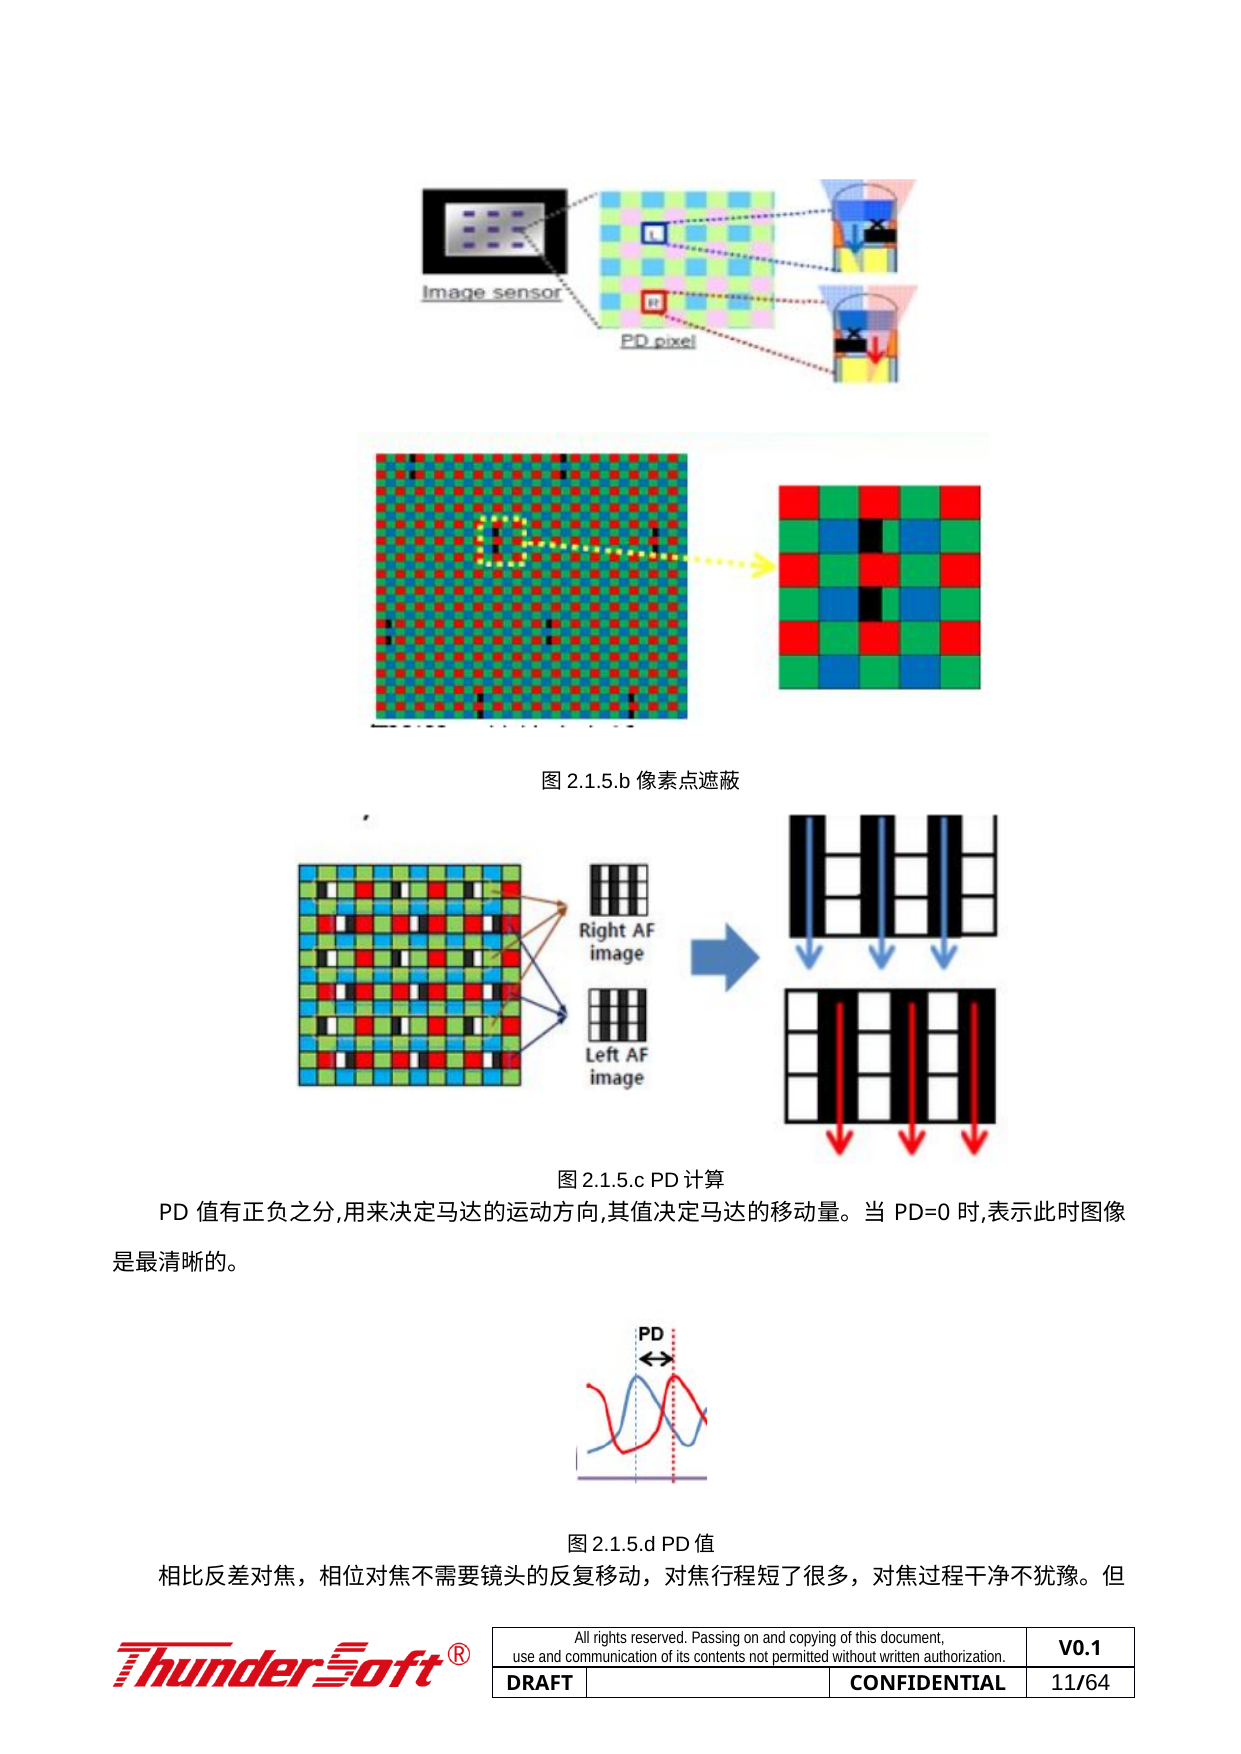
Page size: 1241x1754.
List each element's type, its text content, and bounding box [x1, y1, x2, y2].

text PD 值有正负之分,用来决定马达的运动方向,其值决定马达的移动量。当 PD=0 时,表示此时图像是最清晰的。 [112, 1194, 1128, 1277]
picture [277, 794, 1009, 1164]
text 图2.1.5.c PD计算 [112, 1163, 1128, 1194]
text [112, 1558, 1128, 1591]
picture [546, 1302, 740, 1503]
text 图2.1.5.d PD值 [112, 1527, 1128, 1558]
text 图2.1.5.b 像素点遮蔽 [112, 764, 1128, 795]
picture [112, 1638, 480, 1687]
picture [296, 150, 990, 740]
